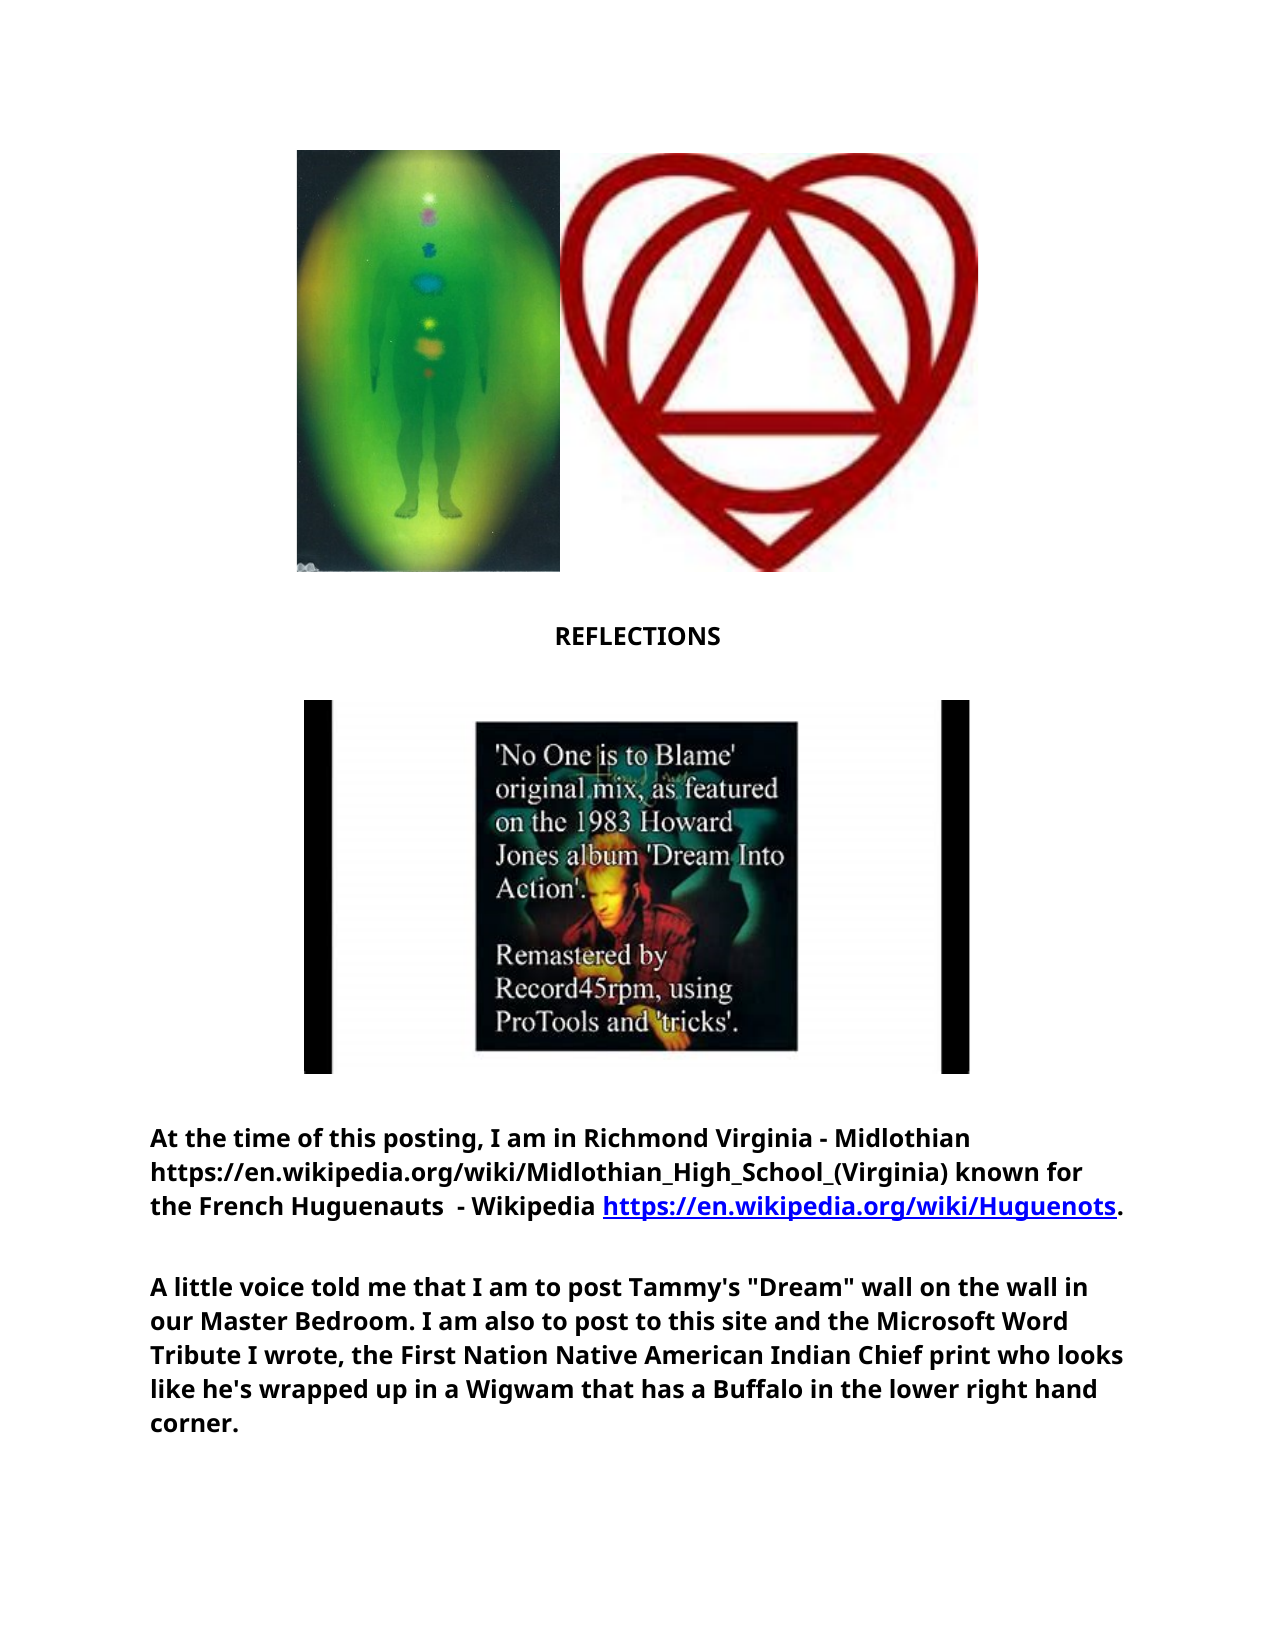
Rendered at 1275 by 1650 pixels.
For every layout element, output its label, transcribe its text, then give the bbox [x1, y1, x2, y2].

picture [304, 700, 971, 1074]
text At the time of this posting, I am in Richmond Virginia - Midlothian https://en.wikipedia.org/wiki/Midlothian_High_School_(Virginia) known for the French Huguenauts - Wikipedia https://en.wikipedia.org/wiki/Huguenots. [150, 1120, 1125, 1222]
picture [296, 150, 979, 572]
text A little voice told me that I am to post Tammy's "Dream" wall on the wall in our Master Bedroom. I am also to post to this site and the Microsoft Word Tribute I wrote, the First Nation Native American Indian Chief print who looks like he's wrapped up in a Wigwam that has a Buffalo in the lower right hand corner. [150, 1269, 1125, 1439]
text REFLECTIONS [150, 619, 1125, 653]
